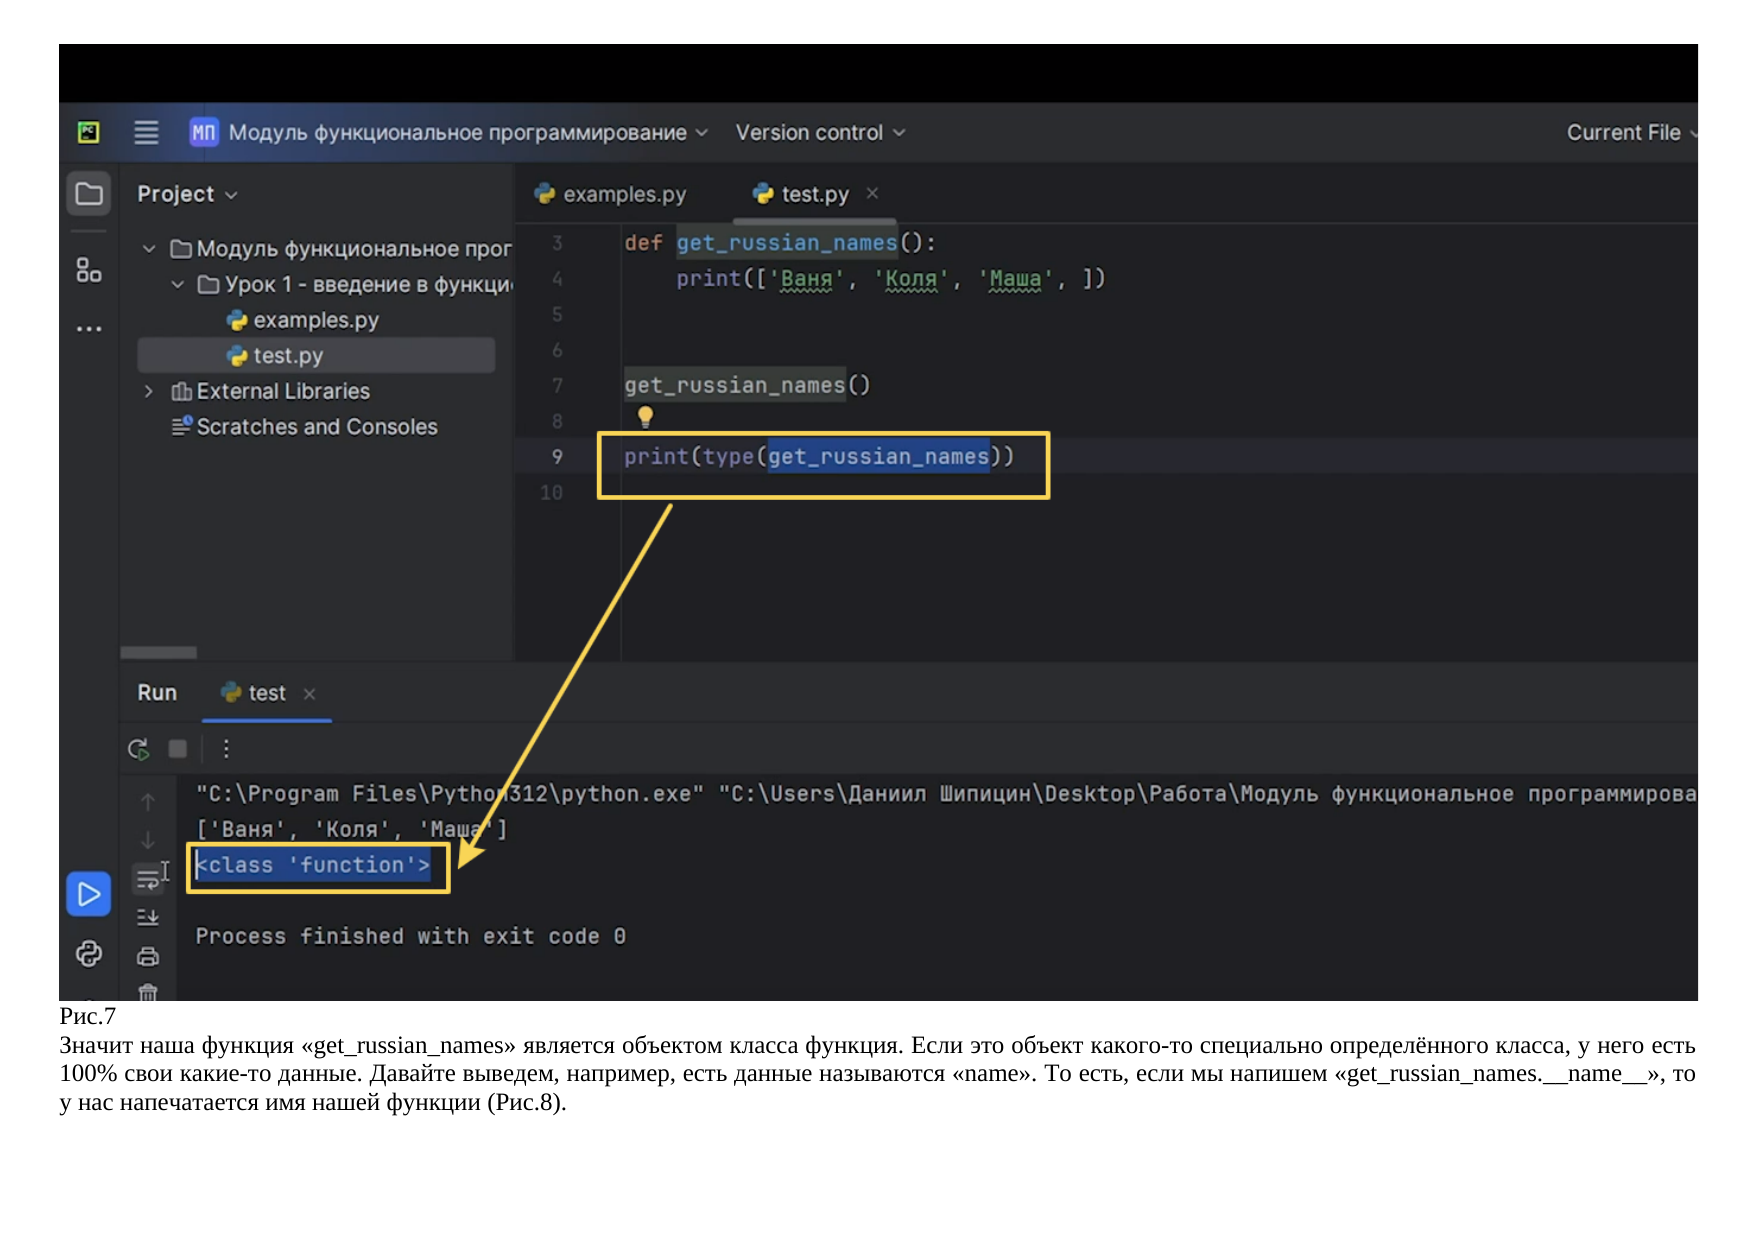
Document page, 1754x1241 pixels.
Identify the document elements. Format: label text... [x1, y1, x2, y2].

text Рис.7 [59, 1001, 1698, 1030]
text Значит наша функция «get_russian_names» является объектом класса функция. Если это объект какого-то специально определённого класса, у него есть 100% свои какие-то данные. Давайте выведем, например, есть данные называются «name». То есть, если мы напишем «get_russian_names.__name__», то у нас напечатается имя нашей функции (Рис.8). [59, 1030, 1698, 1116]
picture [59, 44, 1699, 1001]
